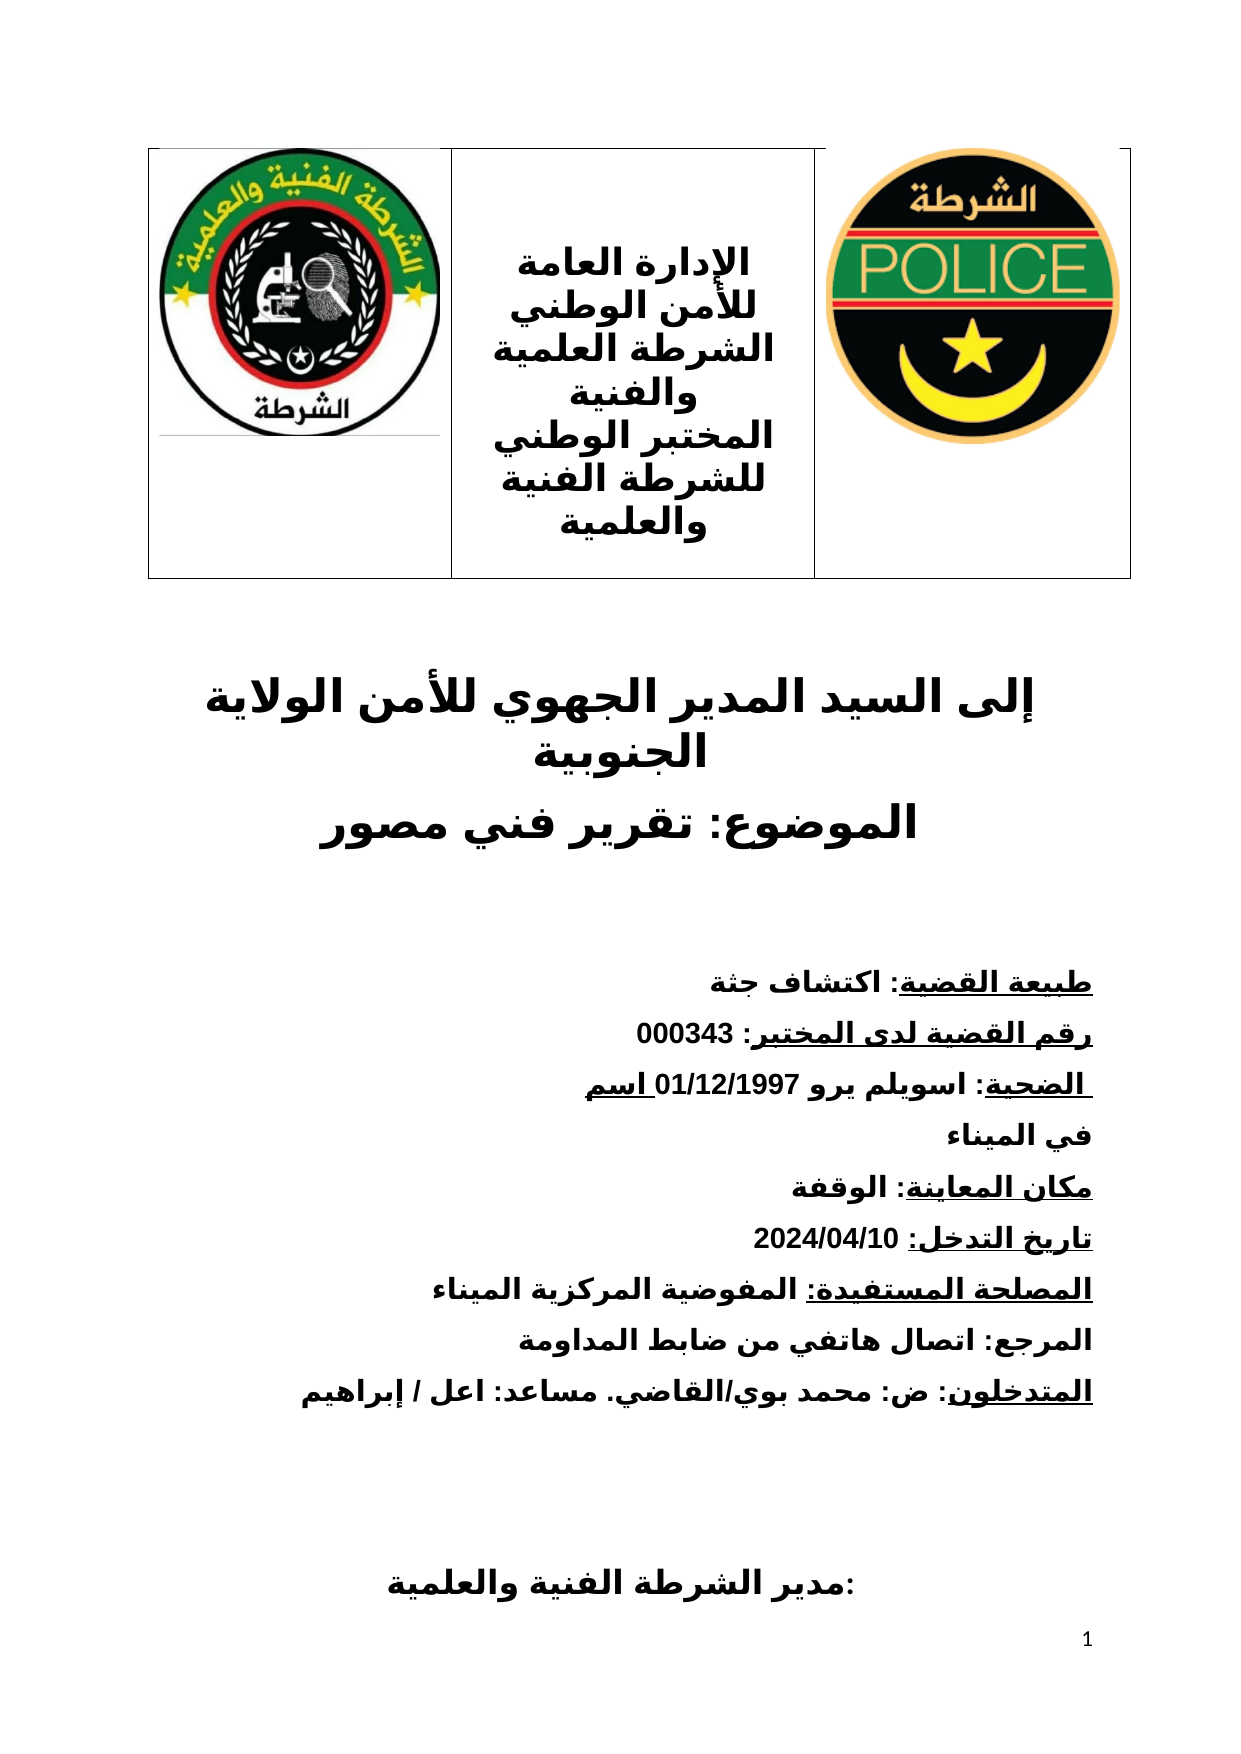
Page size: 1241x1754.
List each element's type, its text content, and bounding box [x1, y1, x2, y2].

text رقم القضية لدى المختبر: 000343 [295, 1016, 1093, 1049]
text المتدخلون: ض: محمد بوي/القاضي. مساعد: اعل / إبراهيم [295, 1374, 1093, 1408]
table_header الإدارة العامة للأمن الوطني الشرطة العلمية والفنية المختبر الوطني للشرطة الفنية والعلمية [452, 149, 814, 578]
text تاريخ التدخل: 2024/04/10 [148, 1221, 1093, 1254]
picture [159, 148, 440, 436]
text طبيعة القضية: اكتشاف جثة [295, 965, 1093, 998]
text المصلحة المستفيدة: المفوضية المركزية الميناء [295, 1272, 1093, 1305]
table_header [815, 149, 1130, 578]
text في الميناء [295, 1118, 1093, 1152]
text الموضوع: تقرير فني مصور [148, 795, 1093, 848]
text المرجع: اتصال هاتفي من ضابط المداومة [295, 1323, 1093, 1357]
text مكان المعاينة: الوقفة [295, 1169, 1093, 1203]
text مدير الشرطة الفنية والعلمية: [148, 1562, 1093, 1603]
table_header [149, 149, 451, 578]
text إلى السيد المدير الجهوي للأمن الولاية الجنوبية [148, 670, 1093, 777]
text الضحية: اسويلم يرو 01/12/1997 اسم [295, 1067, 1093, 1101]
picture [826, 148, 1120, 444]
